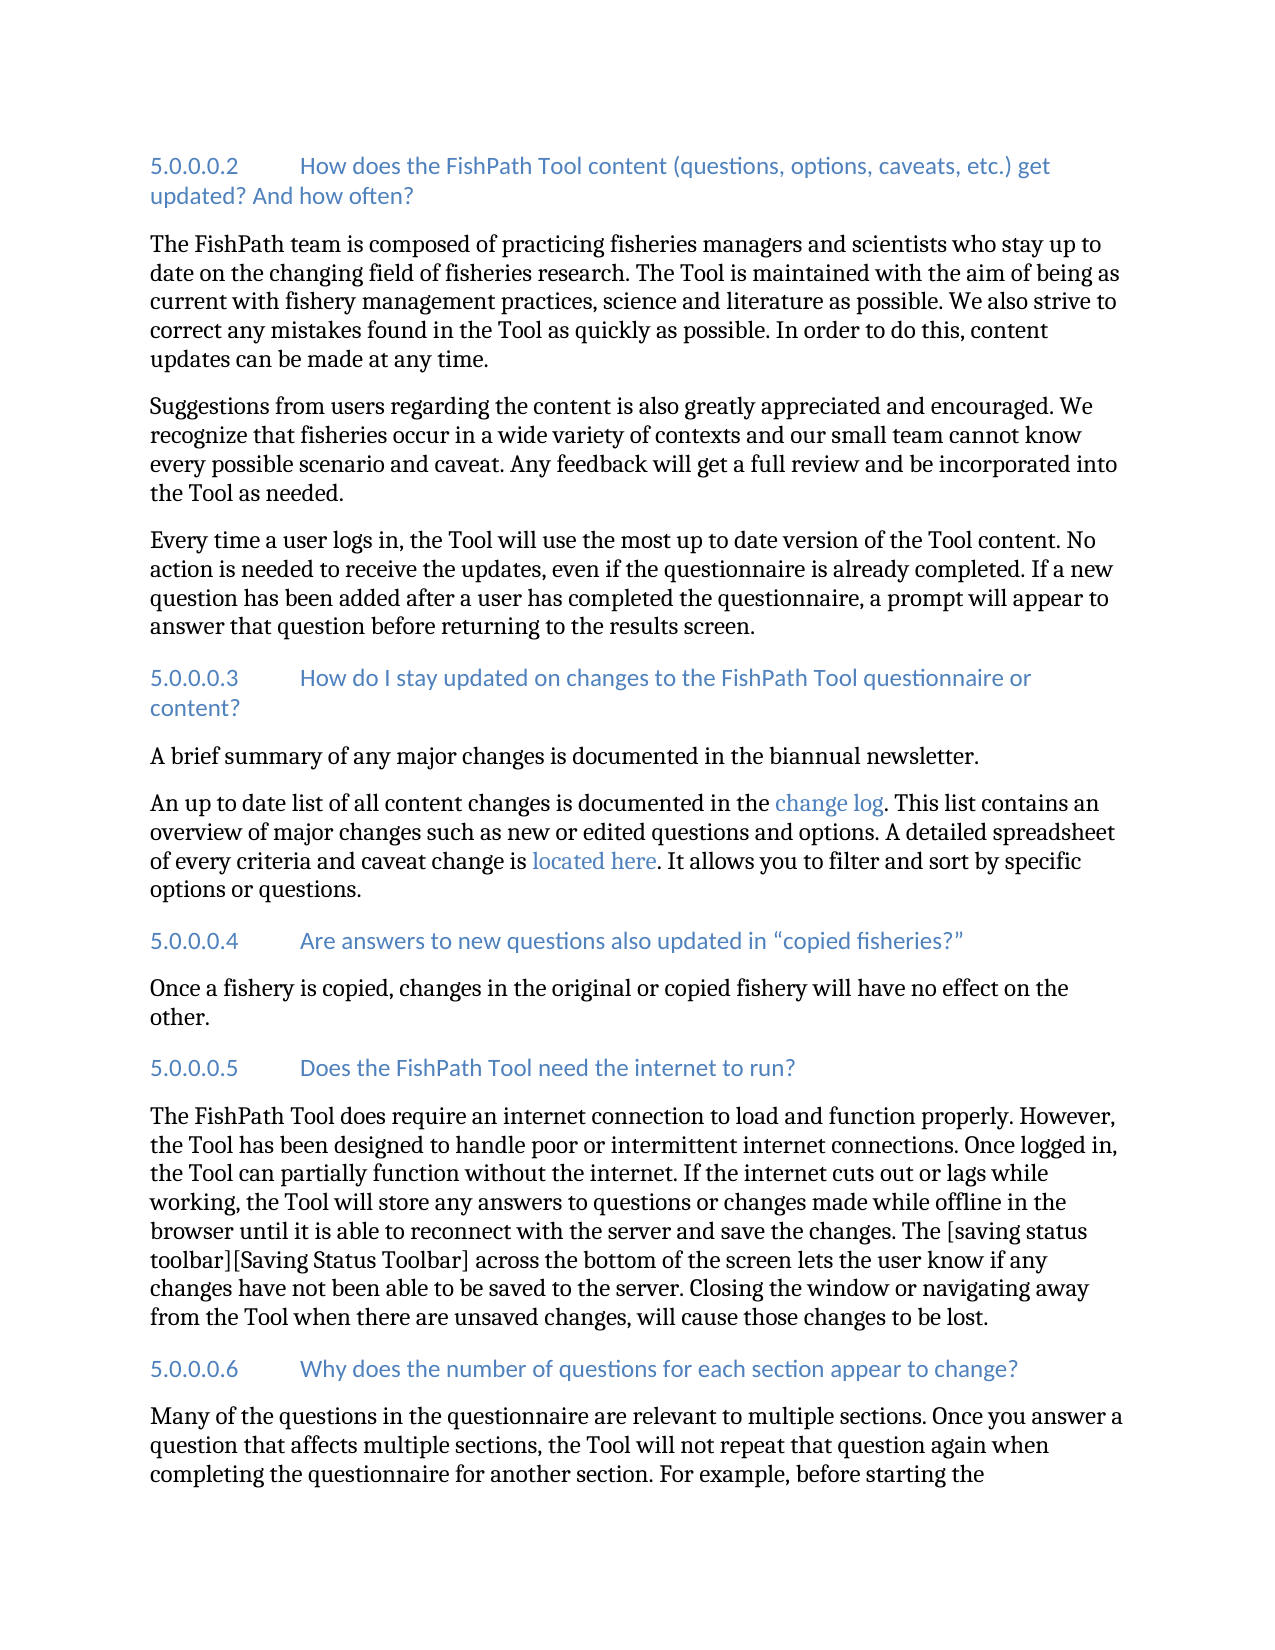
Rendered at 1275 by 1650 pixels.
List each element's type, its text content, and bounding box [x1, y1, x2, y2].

text Every time a user logs in, the Tool will use the most up to date version of the Tool content. No action is needed to receive the updates, even if the questionnaire is already completed. If a new question has been added after a user has completed the questionnaire, a prompt will appear to answer that question before returning to the results screen. [150, 526, 1125, 641]
text The FishPath Tool does require an internet connection to load and function properly. However, the Tool has been designed to handle poor or intermittent internet connections. Once logged in, the Tool can partially function without the internet. If the internet cuts out or lags while working, the Tool will store any answers to questions or changes made while offline in the browser until it is able to reconnect with the server and save the changes. The [saving status toolbar][Saving Status Toolbar] across the bottom of the screen lets the user know if any changes have not been able to be saved to the server. Closing the window or navigating away from the Tool when there are unsaved changes, will cause those changes to be lost. [150, 1102, 1125, 1332]
subtitle 5.0.0.0.3 How do I stay updated on changes to the FishPath Tool questionnaire or content? [150, 662, 1125, 723]
text An up to date list of all content changes is documented in the change log. This list contains an overview of major changes such as new or edited questions and options. A detailed spreadsheet of every criteria and caveat change is located here. It allows you to filter and sort by specific options or questions. [150, 789, 1125, 904]
subtitle 5.0.0.0.6 Why does the number of questions for each section appear to change? [150, 1353, 1125, 1383]
text A brief summary of any major changes is documented in the biannual newsletter. [150, 742, 1125, 770]
subtitle 5.0.0.0.2 How does the FishPath Tool content (questions, options, caveats, etc.) get updated? And how often? [150, 150, 1125, 211]
text The FishPath team is composed of practicing fisheries managers and scientists who stay up to date on the changing field of fisheries research. The Tool is maintained with the aim of being as current with fishery management practices, science and literature as possible. We also strive to correct any mistakes found in the Tool as quickly as possible. In order to do this, content updates can be made at any time. [150, 230, 1125, 373]
subtitle 5.0.0.0.5 Does the FishPath Tool need the internet to run? [150, 1053, 1125, 1083]
text Once a fishery is copied, changes in the original or copied fishery will have no effect on the other. [150, 974, 1125, 1032]
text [150, 1402, 1125, 1488]
subtitle 5.0.0.0.4 Are answers to new questions also updated in “copied fisheries?” [150, 925, 1125, 956]
text Suggestions from users regarding the content is also greatly appreciated and encouraged. We recognize that fisheries occur in a wide variety of contexts and our small team cannot know every possible scenario and caveat. Any feedback will get a full review and be incorporated into the Tool as needed. [150, 392, 1125, 507]
